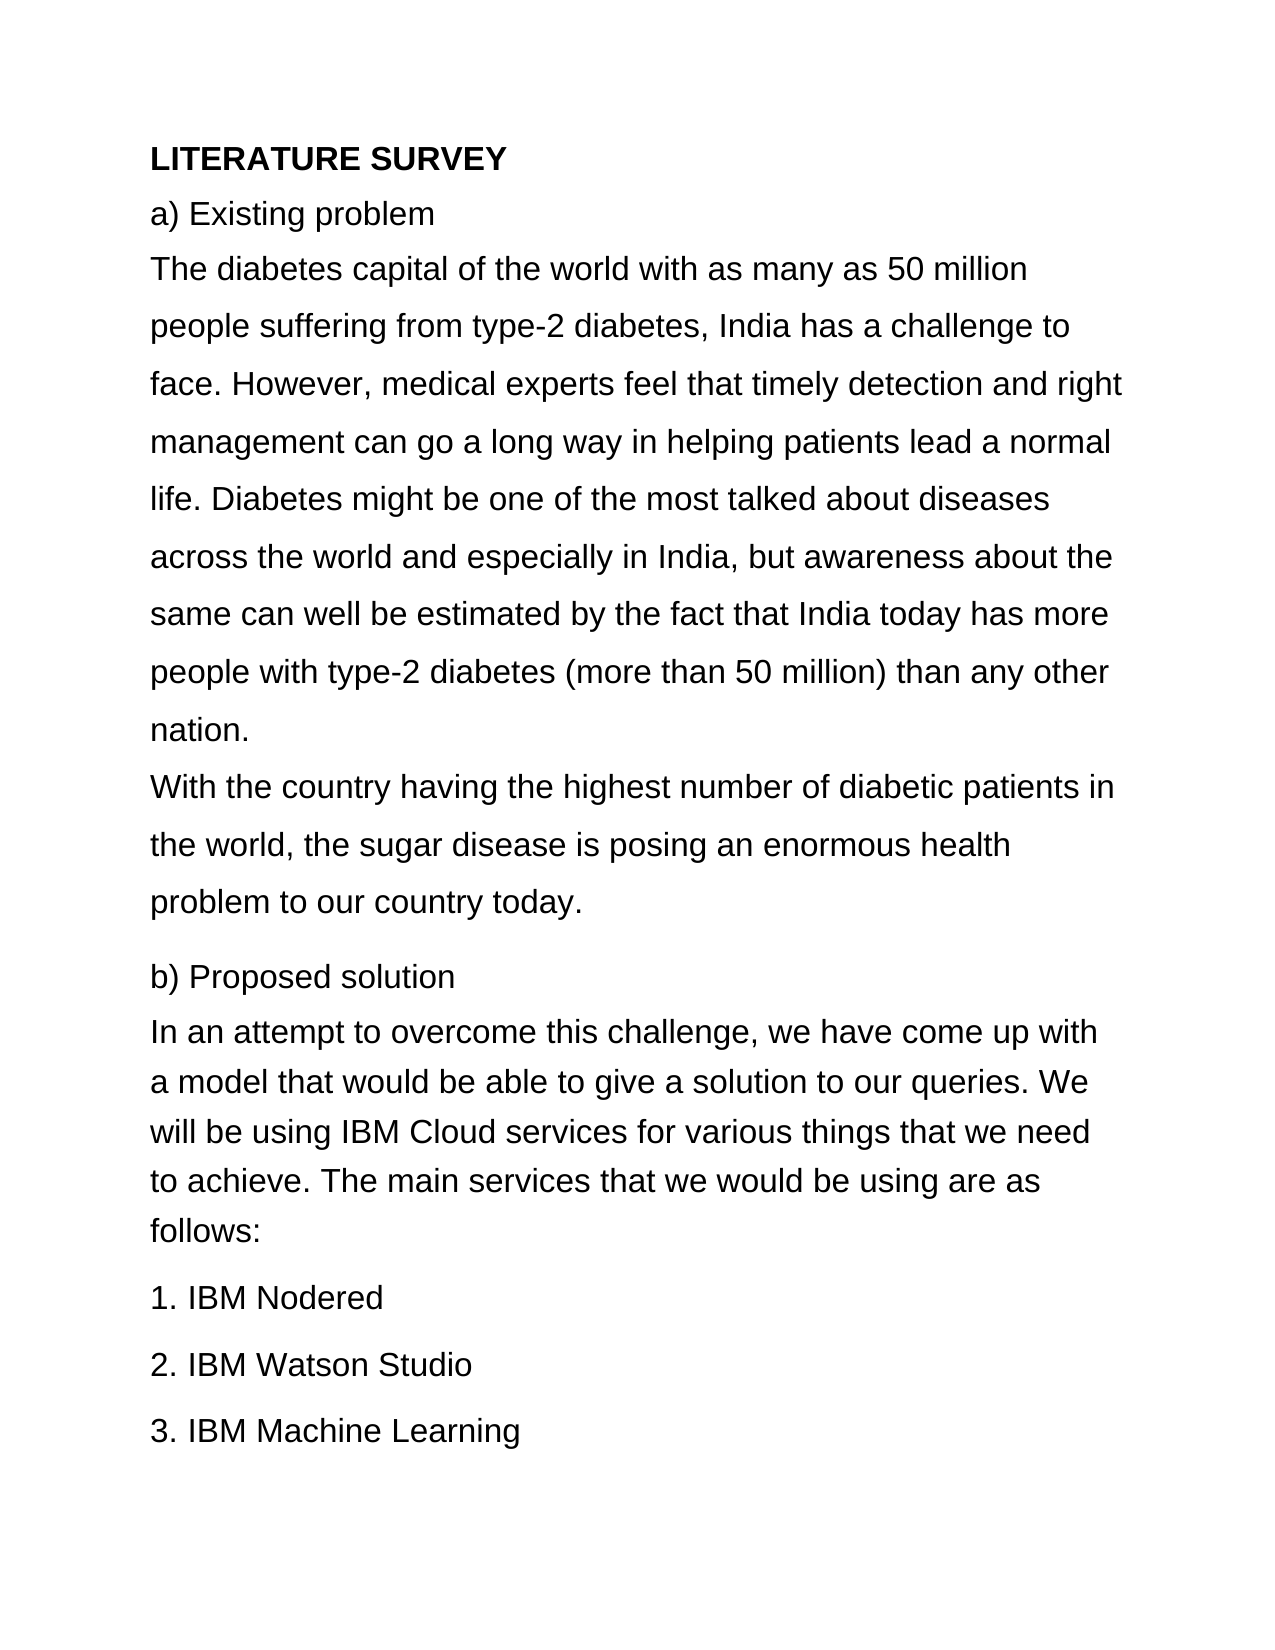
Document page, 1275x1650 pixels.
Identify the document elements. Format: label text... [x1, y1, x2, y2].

text The diabetes capital of the world with as many as 50 million people suffering from type-2 diabetes, India has a challenge to face. However, medical experts feel that timely detection and right management can go a long way in helping patients lead a normal life. Diabetes might be one of the most talked about diseases across the world and especially in India, but awareness about the same can well be estimated by the fact that India today has more people with type-2 diabetes (more than 50 million) than any other nation. With the country having the highest number of diabetic patients in the world, the sugar disease is posing an enormous health problem to our country today. [150, 249, 1125, 921]
text a) Existing problem [150, 194, 1125, 232]
list IBM Machine Learning [150, 1411, 1114, 1449]
text In an attempt to overcome this challenge, we have come up with a model that would be able to give a solution to our queries. We will be using IBM Cloud services for various things that we need to achieve. The main services that we would be using are as follows: [150, 1012, 1114, 1250]
text b) Proposed solution [150, 957, 1125, 995]
text LITERATURE SURVEY [150, 139, 1125, 177]
list IBM Nodered [150, 1278, 1114, 1316]
list IBM Watson Studio [150, 1344, 1114, 1383]
